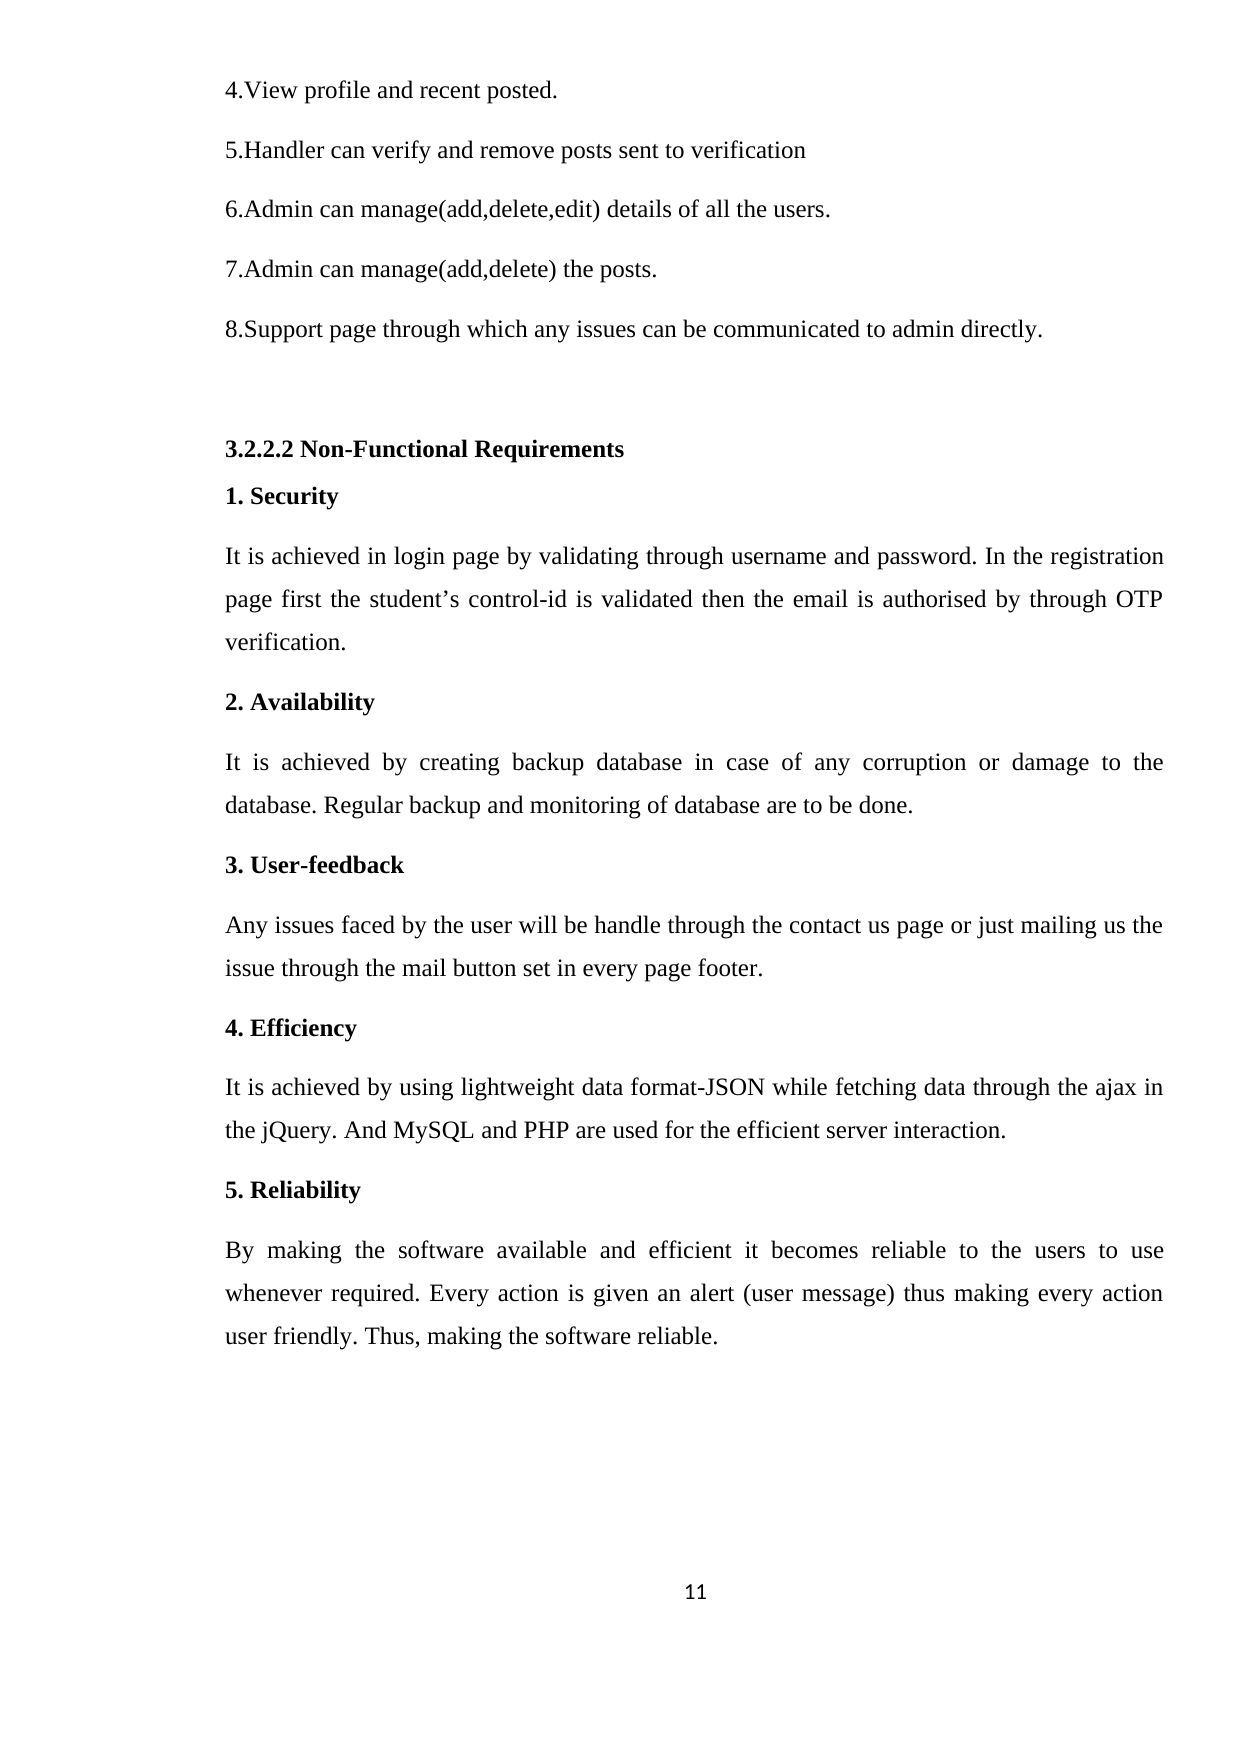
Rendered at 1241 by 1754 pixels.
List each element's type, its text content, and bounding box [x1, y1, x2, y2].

text 5.Handler can verify and remove posts sent to verification [225, 135, 1165, 163]
text 4.View profile and recent posted. [225, 75, 1165, 104]
text 3. User-feedback [225, 850, 1165, 879]
text It is achieved in login page by validating through username and password. In the registration page first the student’s control-id is validated then the email is authorised by through OTP verification. [225, 541, 1165, 656]
text 4. Efficiency [225, 1013, 1165, 1041]
text 6.Admin can manage(add,delete,edit) details of all the users. [225, 194, 1165, 223]
text Any issues faced by the user will be handle through the contact us page or just mailing us the issue through the mail button set in every page footer. [225, 910, 1165, 982]
text 2. Availability [225, 687, 1165, 716]
text By making the software available and efficient it becomes reliable to the users to use whenever required. Every action is given an alert (user message) thus making every action user friendly. Thus, making the software reliable. [225, 1235, 1165, 1350]
text 3.2.2.2 Non-Functional Requirements [225, 434, 1165, 462]
text 8.Support page through which any issues can be communicated to admin directly. [225, 314, 1165, 343]
text It is achieved by creating backup database in case of any corruption or damage to the database. Regular backup and monitoring of database are to be done. [225, 747, 1165, 819]
text 7.Admin can manage(add,delete) the posts. [225, 254, 1165, 283]
text 1. Security [225, 481, 1165, 510]
text It is achieved by using lightweight data format-JSON while fetching data through the ajax in the jQuery. And MySQL and PHP are used for the efficient server interaction. [225, 1072, 1165, 1144]
text 5. Reliability [225, 1175, 1165, 1204]
